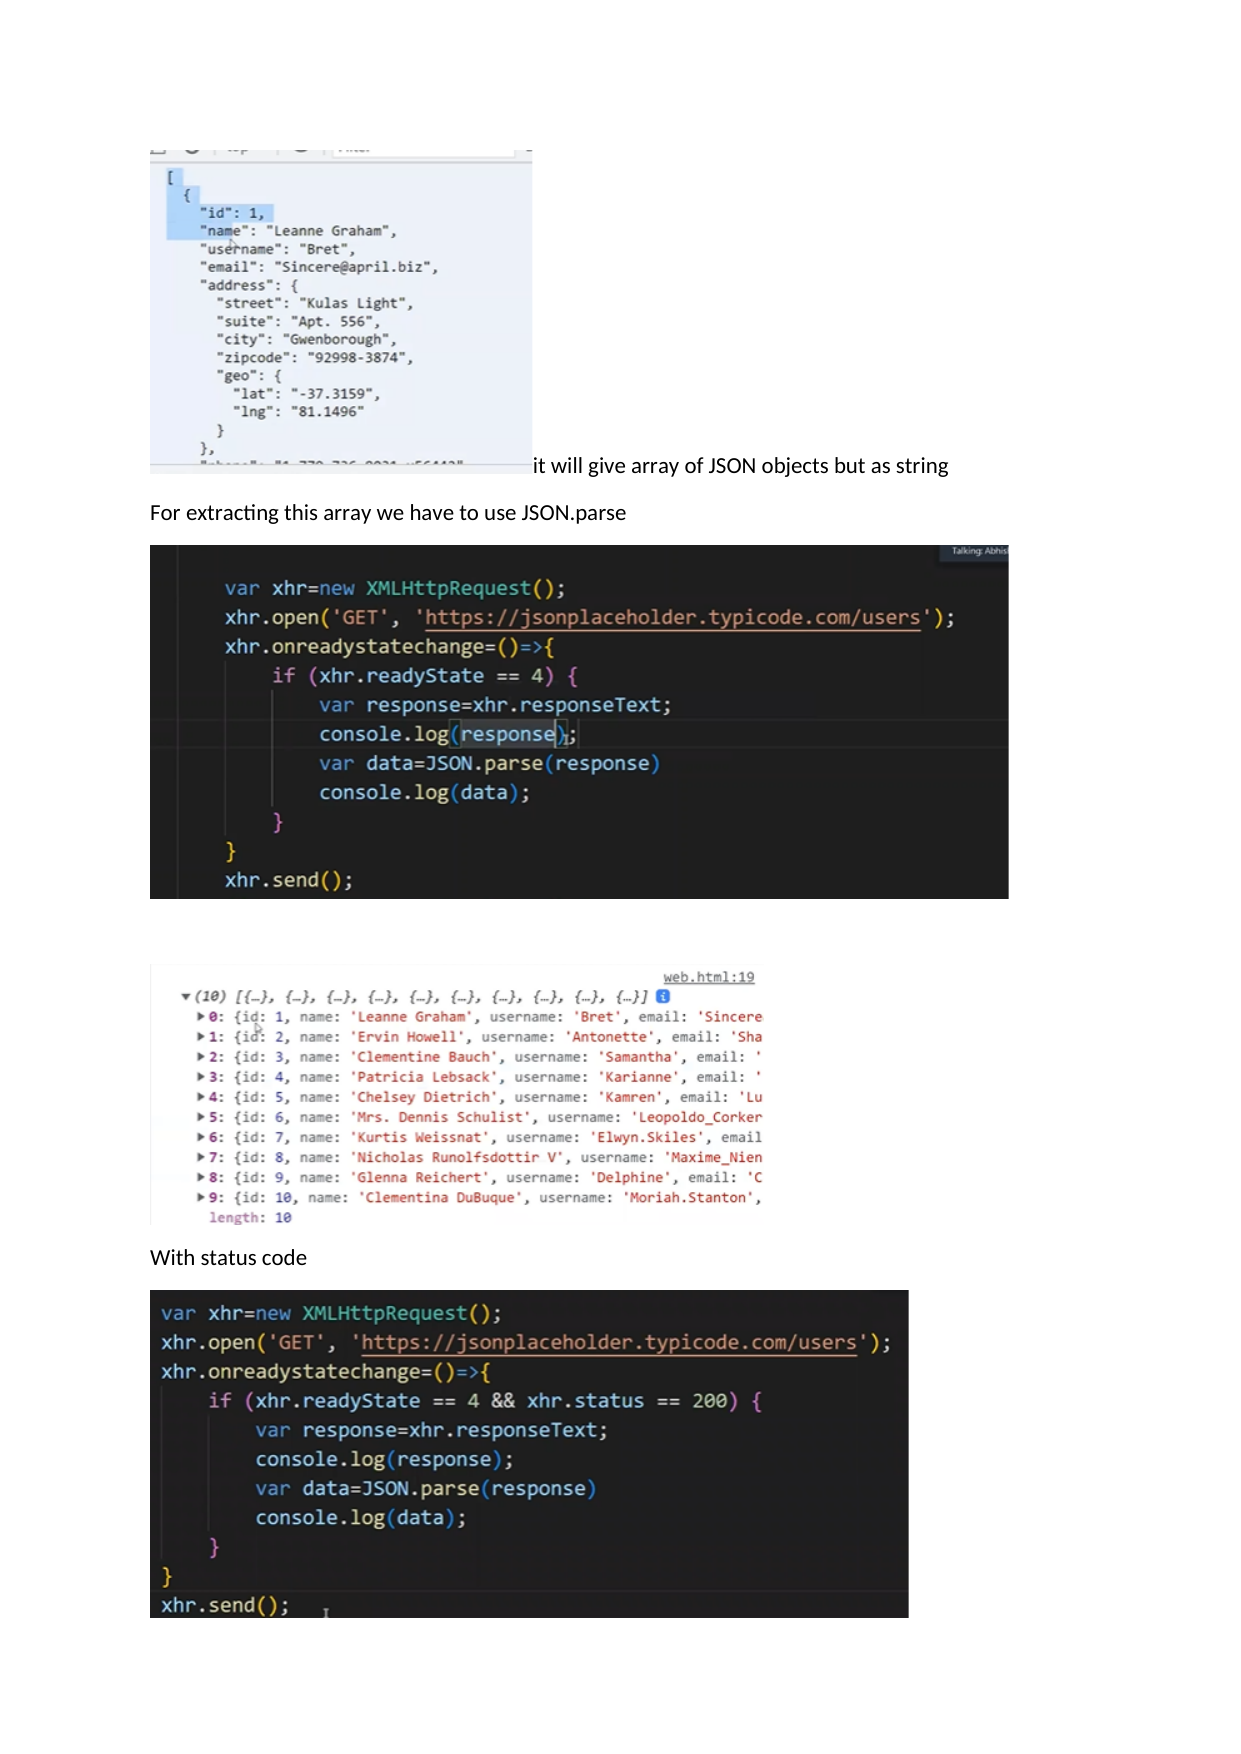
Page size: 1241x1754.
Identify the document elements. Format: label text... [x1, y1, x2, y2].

picture [150, 545, 1009, 899]
text For extracting this array we have to use JSON.parse [150, 498, 1090, 526]
picture [150, 1290, 909, 1618]
picture [150, 964, 764, 1225]
text With status code [150, 1243, 1090, 1272]
picture [150, 150, 533, 474]
